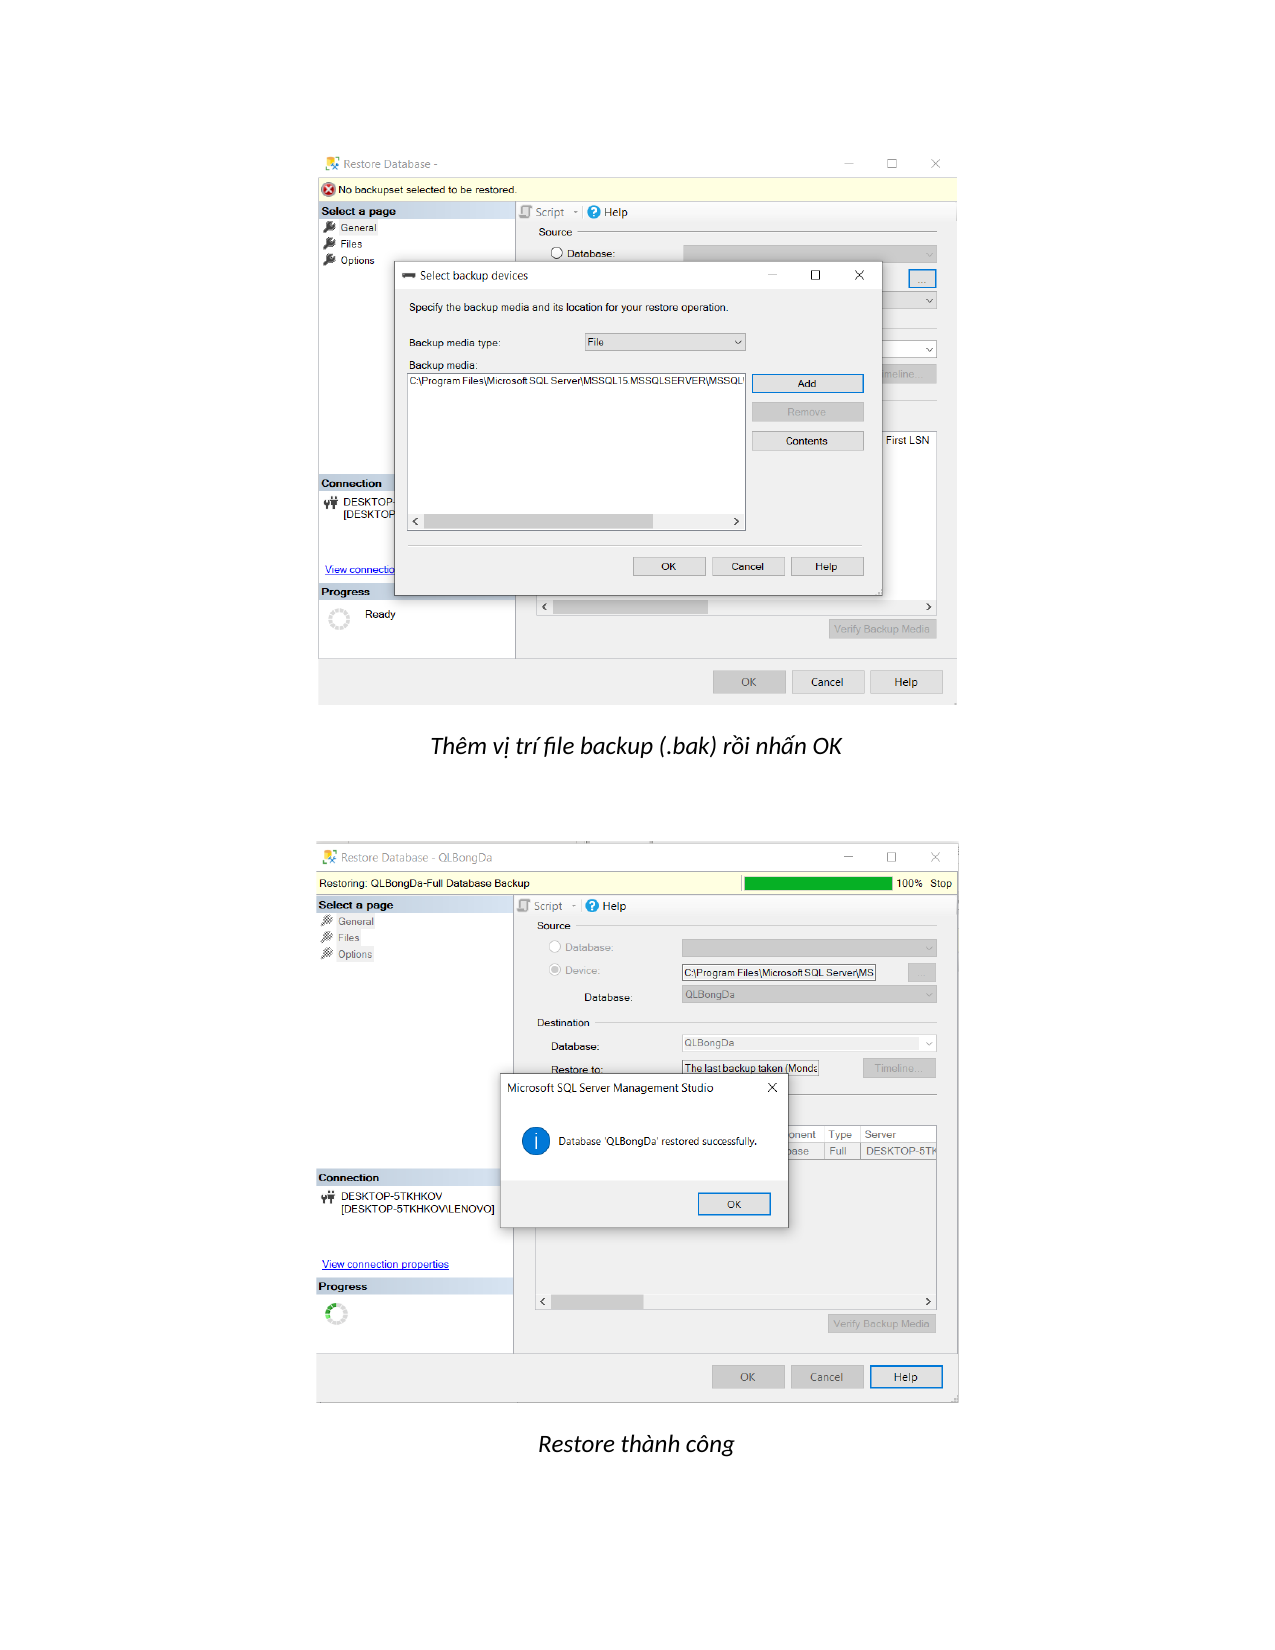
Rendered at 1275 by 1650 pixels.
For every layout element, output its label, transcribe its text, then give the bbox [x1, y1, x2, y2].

picture [318, 150, 957, 705]
text Thêm vị trí file backup (.bak) rồi nhấn OK [150, 730, 1125, 761]
picture [316, 841, 959, 1403]
text Restore thành công [150, 1428, 1125, 1458]
